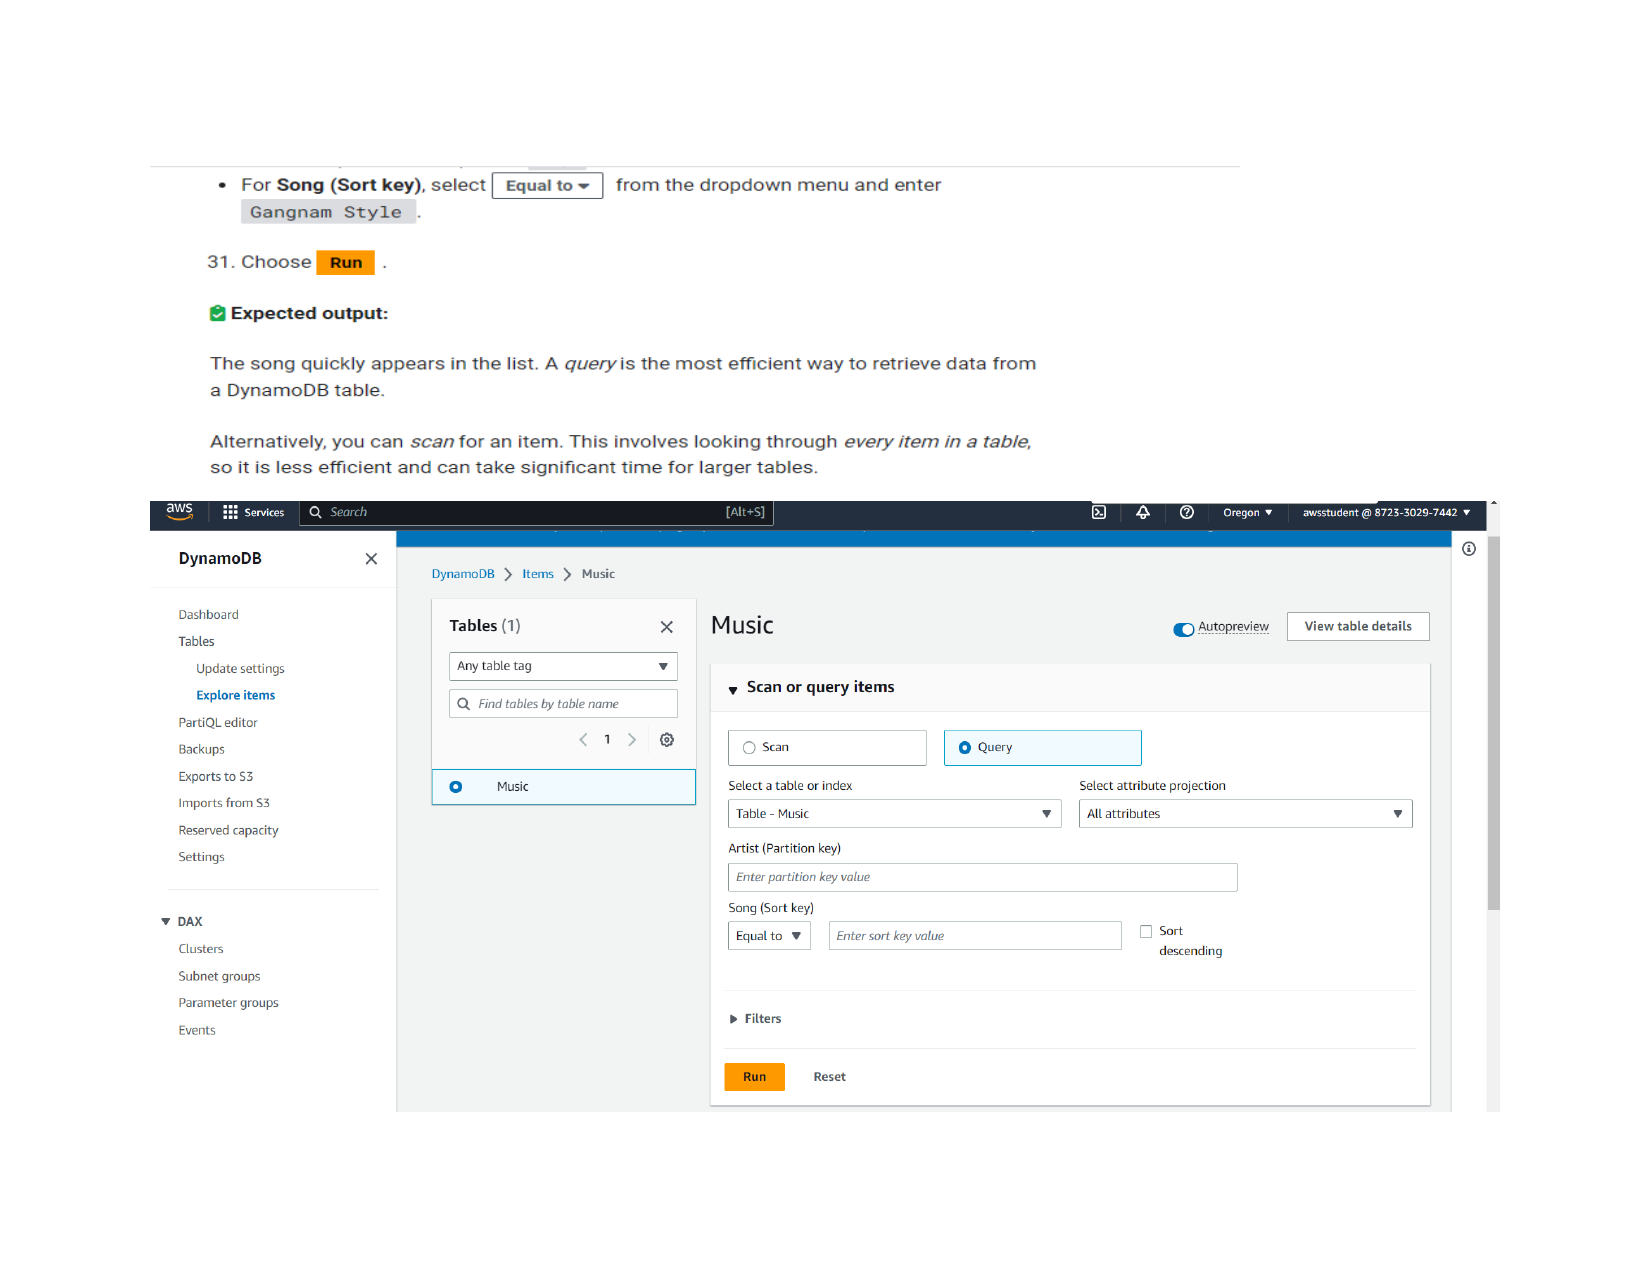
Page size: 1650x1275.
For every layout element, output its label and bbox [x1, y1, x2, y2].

picture [150, 150, 1500, 1112]
